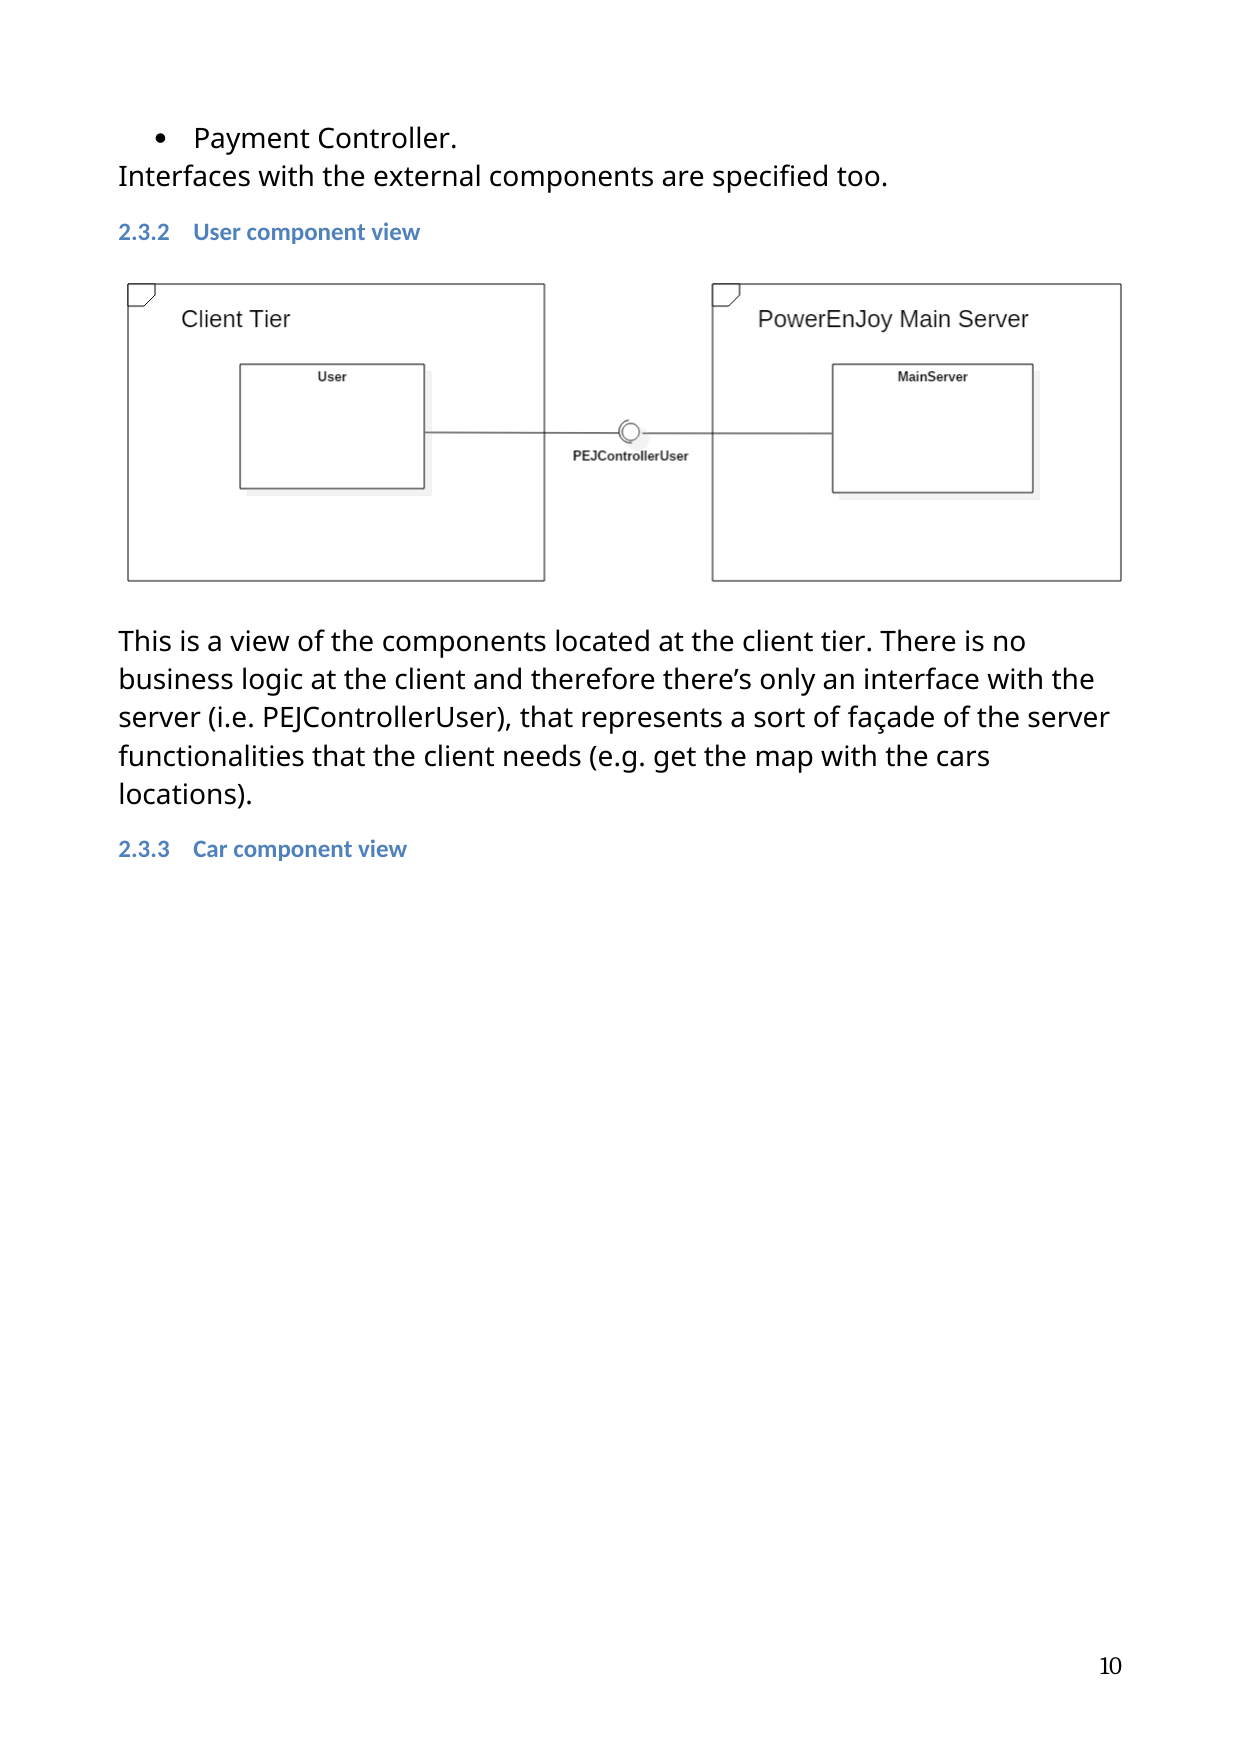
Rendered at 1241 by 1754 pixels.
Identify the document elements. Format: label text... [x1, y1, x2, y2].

list Payment Controller. [156, 118, 1122, 156]
picture [118, 275, 1161, 621]
text Interfaces with the external components are specified too. [118, 156, 1122, 195]
subtitle User component view [118, 216, 1122, 246]
subtitle Car component view [118, 833, 1122, 864]
text This is a view of the components located at the client tier. There is no business logic at the client and therefore there’s only an interface with the server (i.e. PEJControllerUser), that represents a sort of façade of the server functionalities that the client needs (e.g. get the map with the cars locations). [118, 621, 1122, 813]
